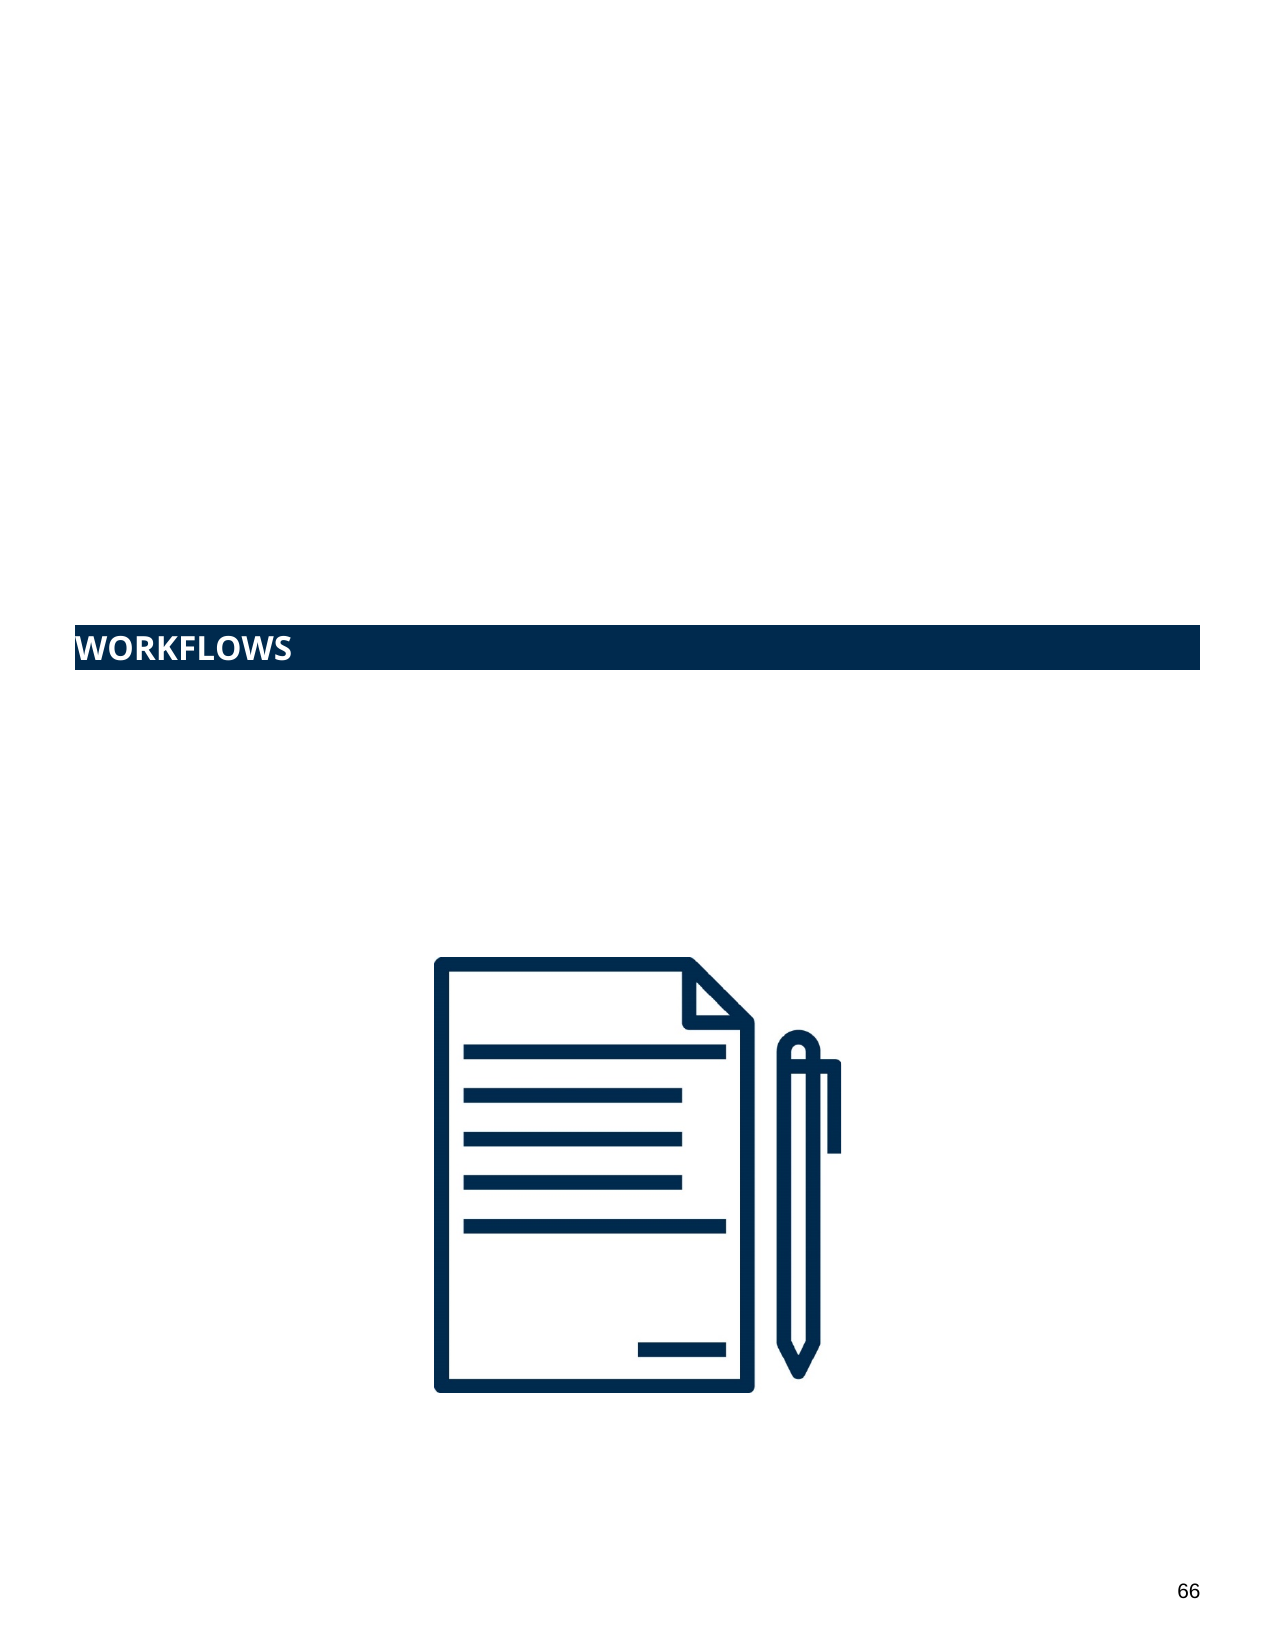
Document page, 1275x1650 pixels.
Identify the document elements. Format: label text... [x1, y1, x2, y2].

picture [434, 957, 842, 1393]
subtitle WORKFLOWS [75, 625, 1200, 670]
